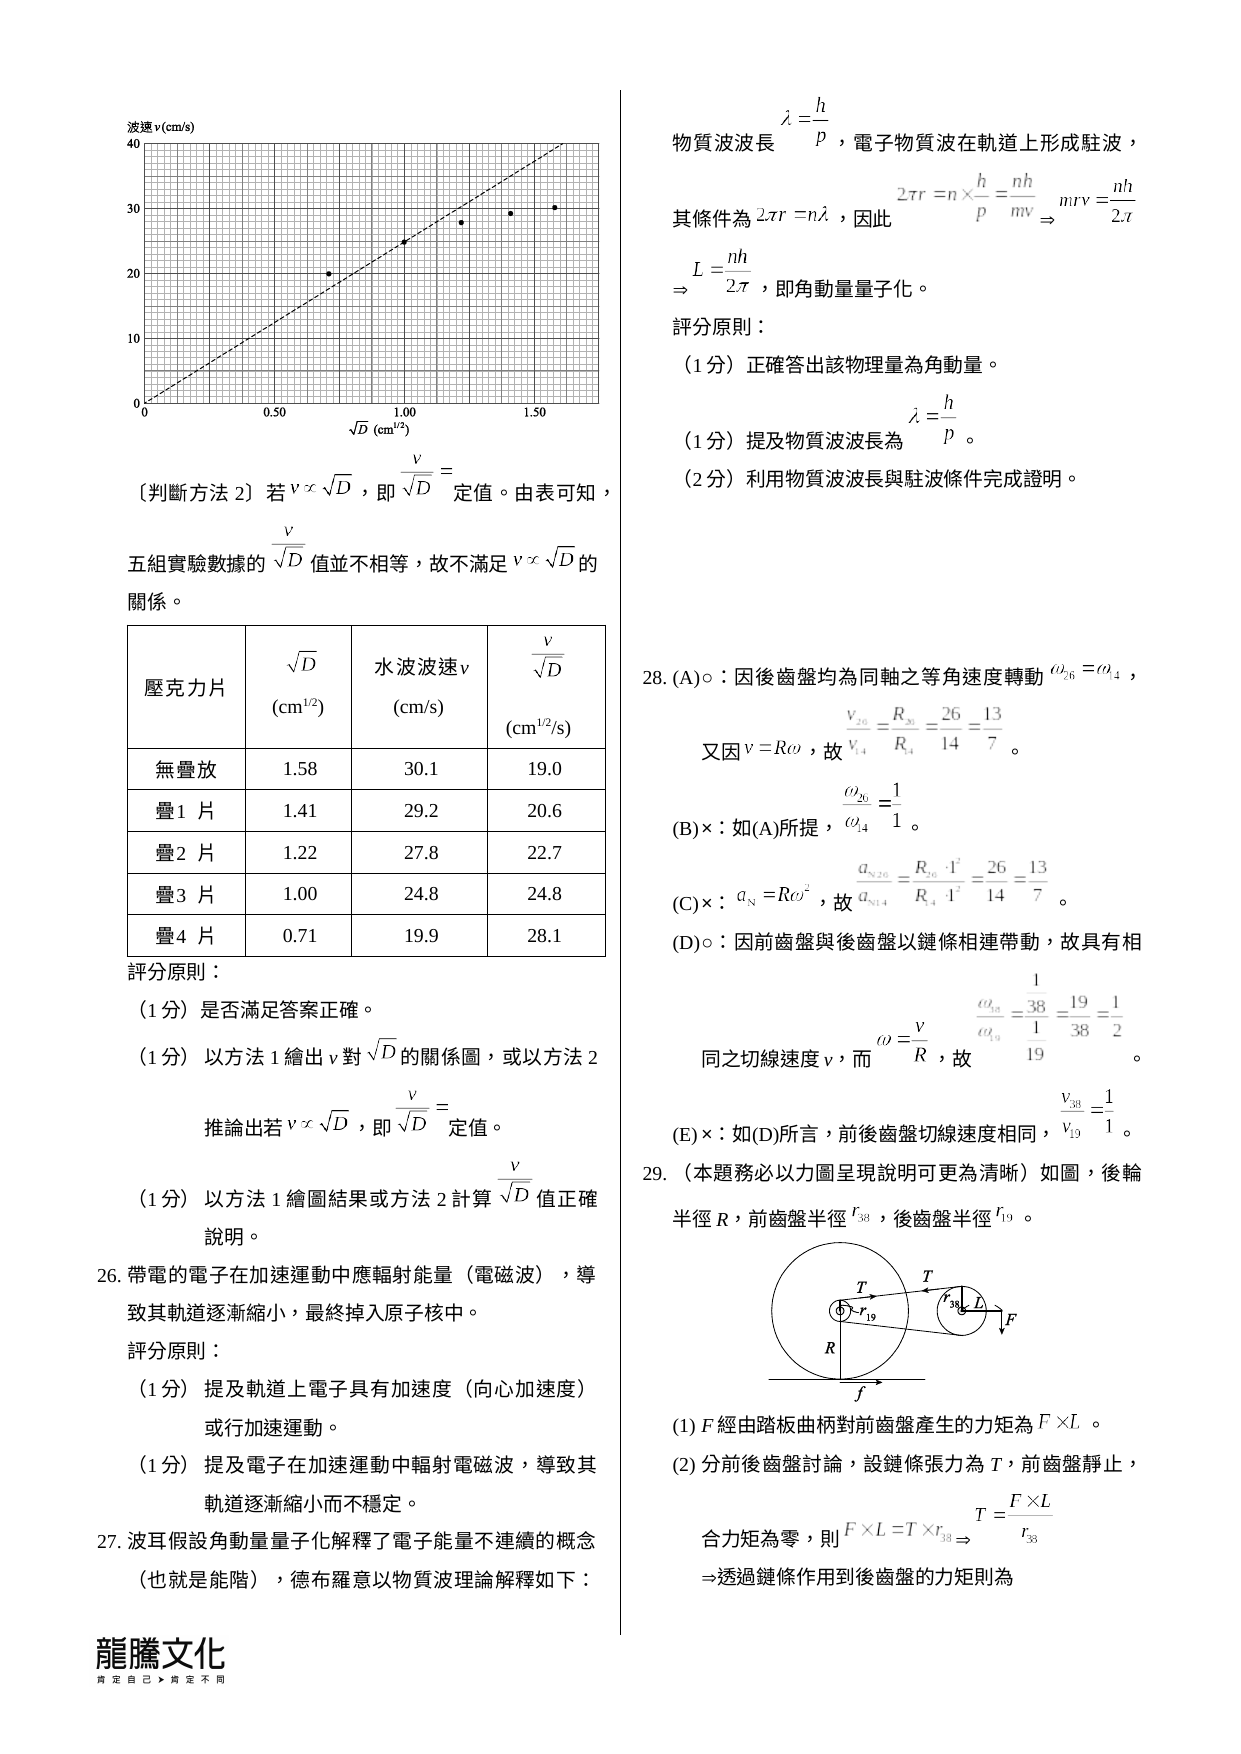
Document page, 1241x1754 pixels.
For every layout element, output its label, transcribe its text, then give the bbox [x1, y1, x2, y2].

table_cell 疊4片 [128, 915, 245, 956]
picture [88, 1635, 229, 1687]
table_cell 無疊放 [128, 749, 245, 789]
table_cell 20.6 [488, 790, 605, 831]
text 〔判斷方法2〕若，即定值。由表可知，五組實驗數據的值並不相等，故不滿足的關係。 [97, 444, 598, 615]
text （1分）提及物質波波長為。 [642, 388, 1143, 454]
text （1分）正確答出該物理量為角動量。 [642, 350, 1143, 378]
table_cell 24.8 [352, 874, 487, 914]
table_header (cm1/2/s) [488, 626, 605, 747]
text （2分）利用物質波波長與駐波條件完成證明。 [642, 463, 1143, 492]
text (2) 分前後齒盤討論，設鏈條張力為T，前齒盤靜止，合力矩為零，則 透過鏈條作用到後齒盤的力矩則為 [642, 1448, 1143, 1590]
table_cell 0.71 [246, 915, 351, 956]
table_cell 30.1 [352, 749, 487, 789]
table_cell 27.8 [352, 832, 487, 872]
text 29. （本題務必以力圖呈現說明可更為清晰）如圖，後輪半徑R，前齒盤半徑，後齒盤半徑。 [642, 1157, 1143, 1232]
text （1分） 以方法1繪出v對的關係圖，或以方法2推論出若，即定值。 [97, 1033, 598, 1141]
table_cell 1.58 [246, 749, 351, 789]
text （1分） 提及電子在加速運動中輻射電磁波，導致其軌道逐漸縮小而不穩定。 [97, 1450, 598, 1517]
text 27. 波耳假設角動量量子化解釋了電子能量不連續的概念（也就是能階），德布羅意以物質波理論解釋如下：物質波波長，電子物質波在軌道上形成駐波，其條件為，因此 [97, 1526, 598, 1593]
table_cell 疊1片 [128, 790, 245, 831]
text (C) ×：，故。 [642, 850, 1143, 917]
table_cell 24.8 [488, 874, 605, 914]
text （1分） 提及軌道上電子具有加速度（向心加速度）或行加速運動。 [97, 1374, 598, 1441]
text (E) ×：如(D)所言，前後齒盤切線速度相同，。 [642, 1081, 1143, 1148]
text 27. 波耳假設角動量量子化解釋了電子能量不連續的概念（也就是能階），德布羅意以物質波理論解釋如下：物質波波長，電子物質波在軌道上形成駐波，其條件為，因此 [642, 90, 1143, 232]
text (1) F經由踏板曲柄對前齒盤產生的力矩為。 [642, 1409, 1143, 1439]
table_cell 1.22 [246, 832, 351, 872]
table_cell 疊3片 [128, 874, 245, 914]
text 評分原則： [97, 957, 598, 985]
text 28. (A) ○：因後齒盤均為同軸之等角速度轉動，又因，故。 [642, 653, 1143, 765]
text (D) ○：因前齒盤與後齒盤以鏈條相連帶動，故具有相同之切線速度v，而，故。 [642, 926, 1143, 1072]
table_cell 22.7 [488, 832, 605, 872]
table_cell 19.9 [352, 915, 487, 956]
table_header 壓克力片 [128, 626, 245, 747]
table_cell 29.2 [352, 790, 487, 831]
table_cell 19.0 [488, 749, 605, 789]
text ，即角動量量子化。 [642, 241, 1143, 302]
text 26. 帶電的電子在加速運動中應輻射能量（電磁波），導致其軌道逐漸縮小，最終掉入原子核中。 [97, 1260, 598, 1327]
table_cell 疊2片 [128, 832, 245, 872]
text 評分原則： [97, 1336, 598, 1364]
text 評分原則： [642, 312, 1143, 340]
table_cell 28.1 [488, 915, 605, 956]
table_cell 1.00 [246, 874, 351, 914]
table_header 水波波速v (cm/s) [352, 626, 487, 747]
table_cell 1.41 [246, 790, 351, 831]
text (B) ×：如(A)所提，。 [642, 775, 1143, 841]
text （1分）是否滿足答案正確。 [97, 995, 598, 1023]
table_header (cm1/2) [246, 626, 351, 747]
text （1分） 以方法1繪圖結果或方法2計算值正確說明。 [97, 1151, 598, 1251]
